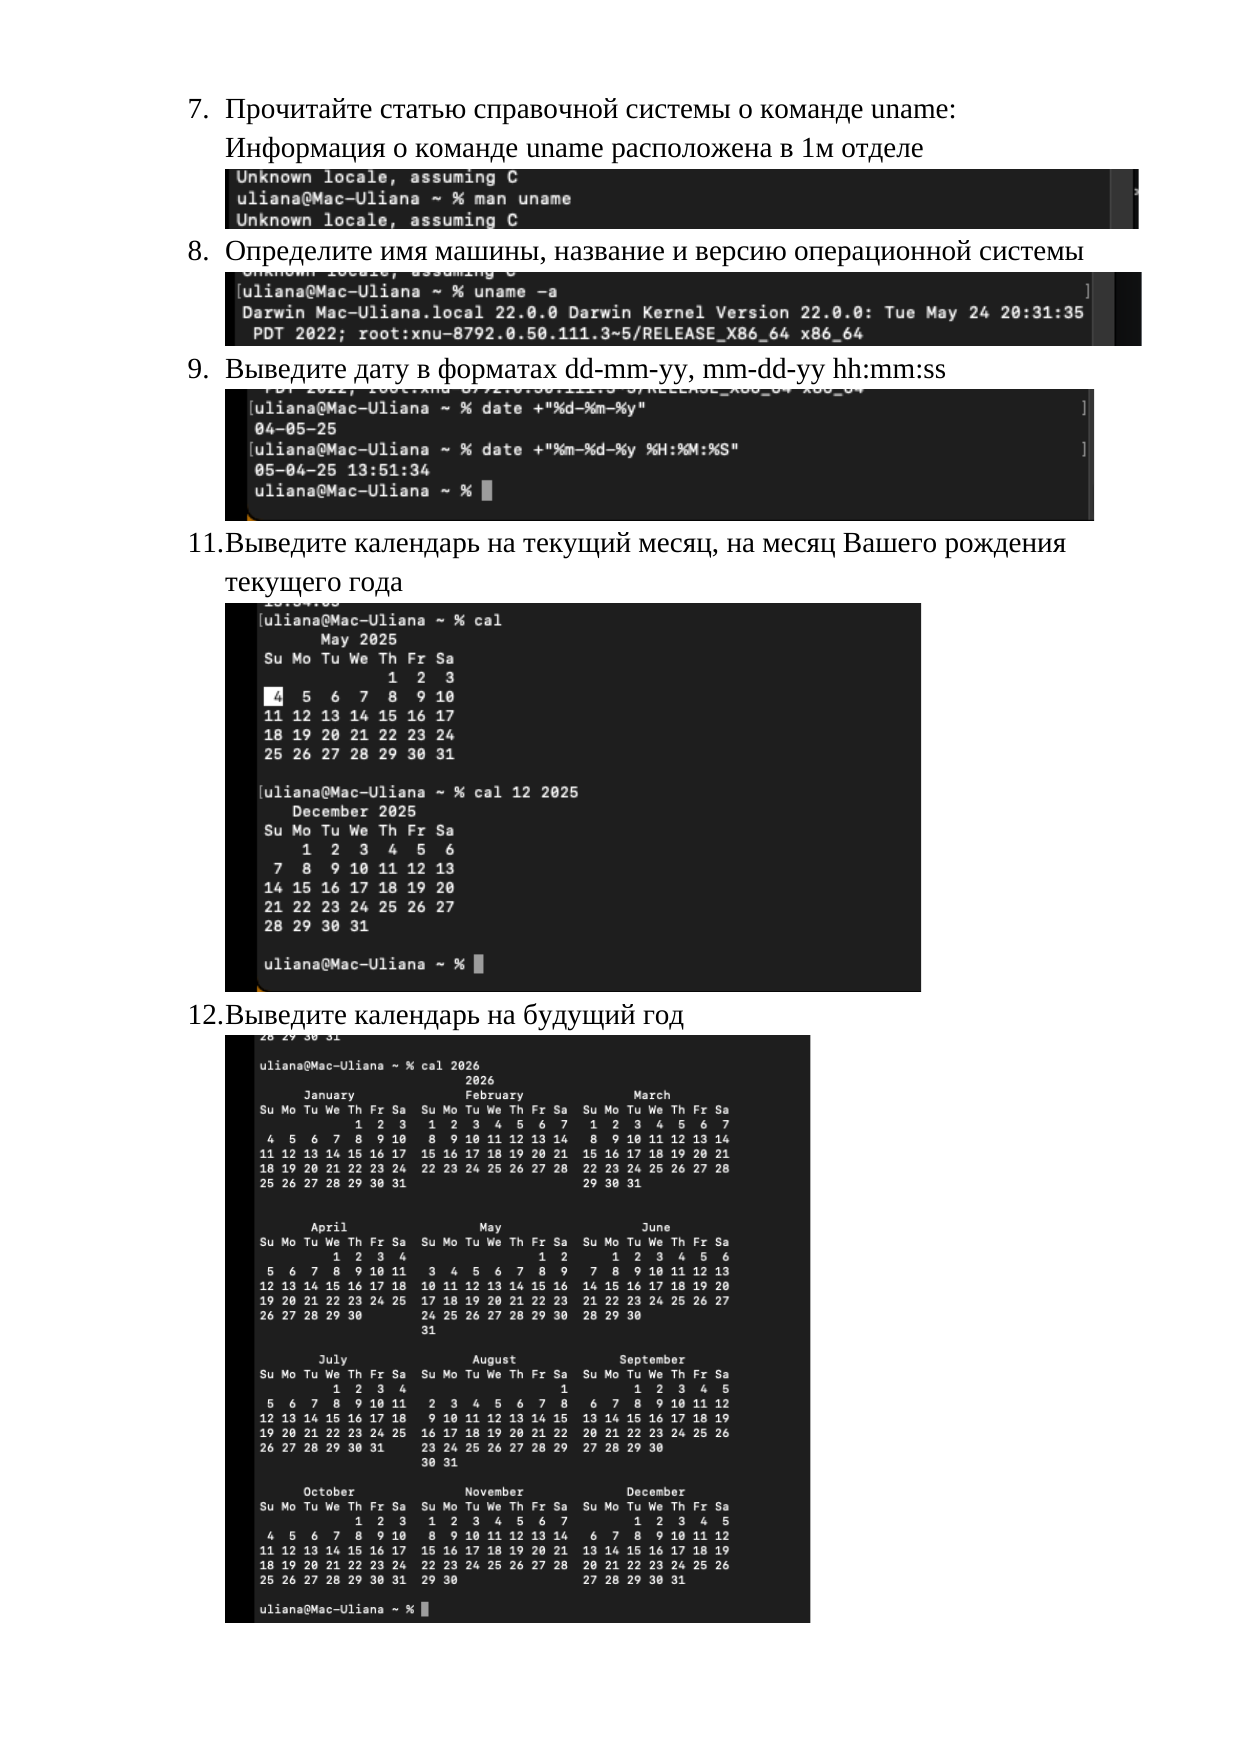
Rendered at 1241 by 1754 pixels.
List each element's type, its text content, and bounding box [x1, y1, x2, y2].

picture [225, 389, 1095, 521]
picture [225, 169, 1139, 229]
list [187, 997, 1090, 1622]
picture [225, 603, 922, 992]
picture [225, 272, 1142, 346]
picture [225, 1035, 811, 1623]
